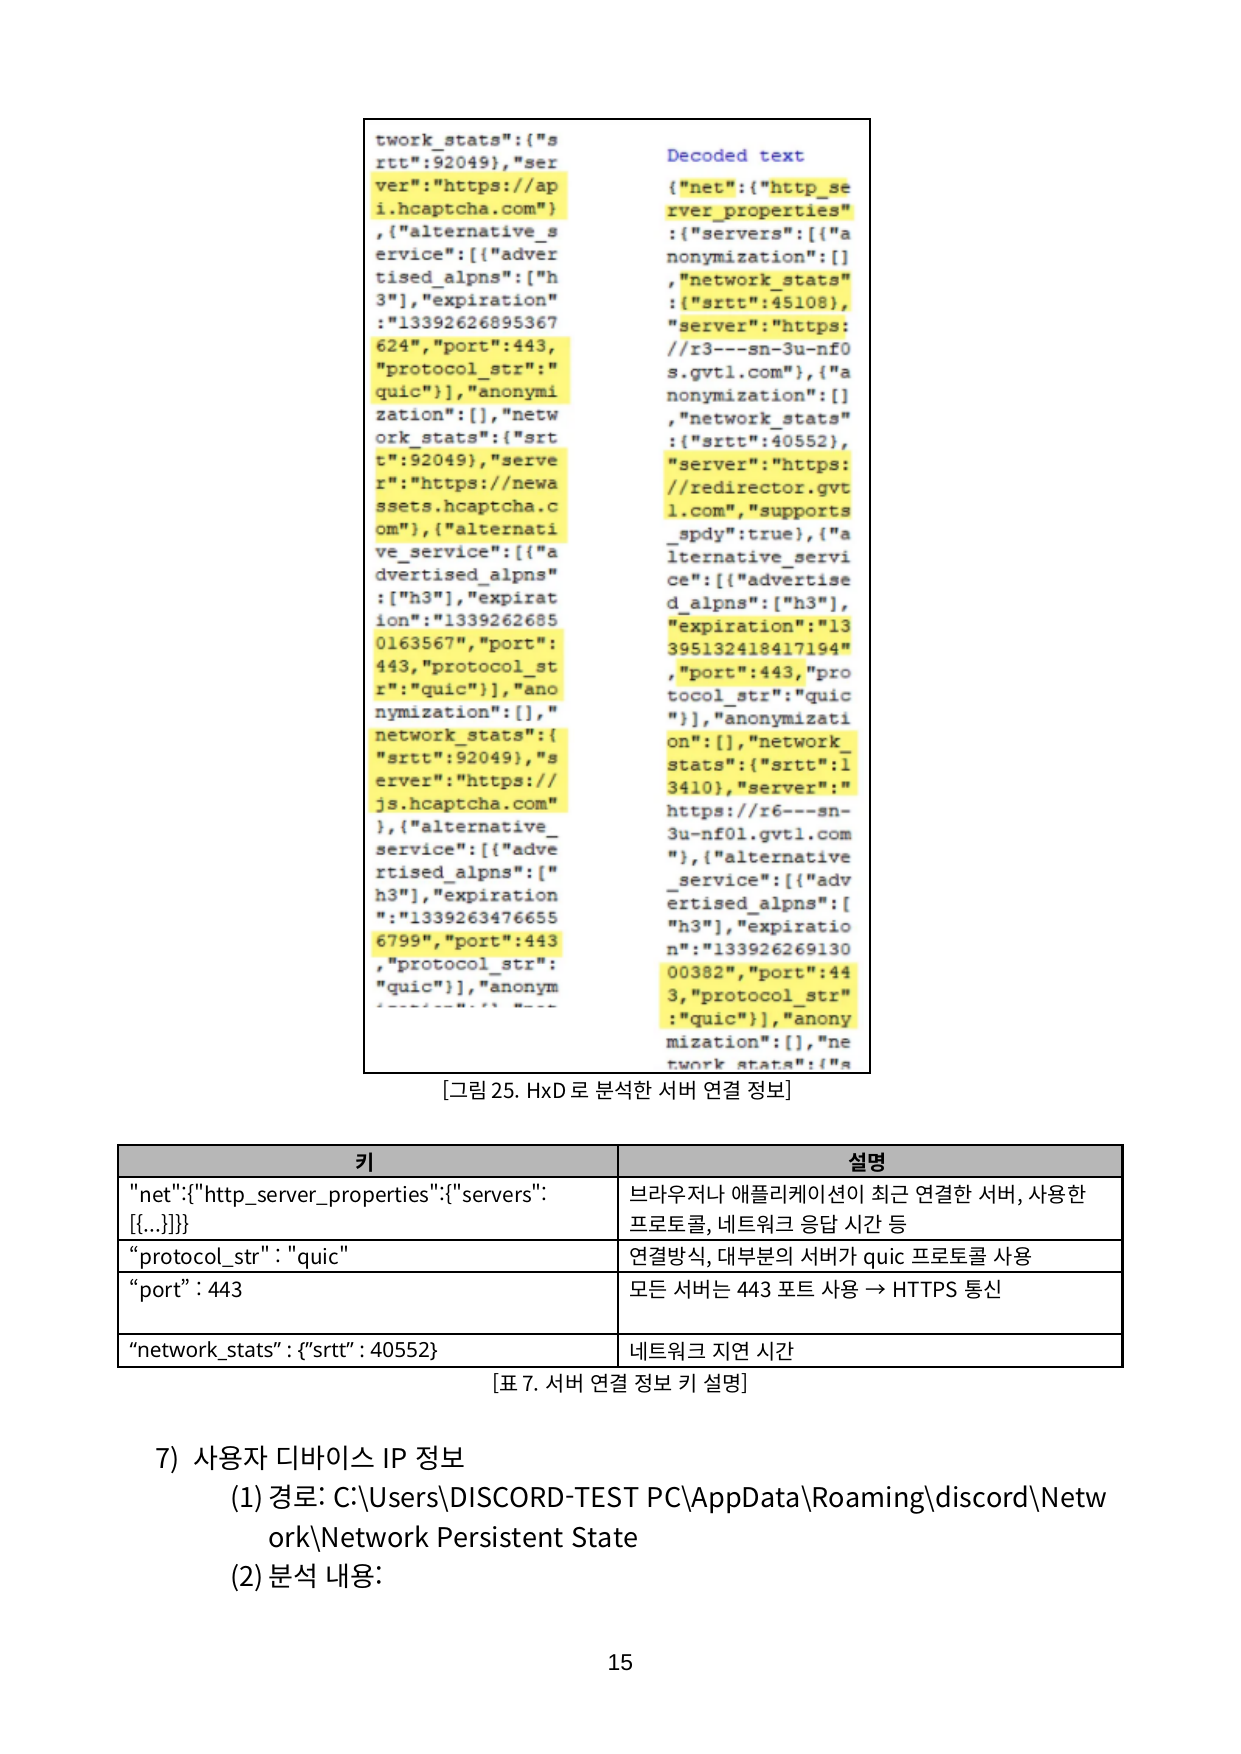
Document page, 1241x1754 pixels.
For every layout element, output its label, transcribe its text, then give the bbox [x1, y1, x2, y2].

table_header 키 [119, 1146, 617, 1176]
table_cell 브라우저나 애플리케이션이 최근 연결한 서버, 사용한 프로토콜, 네트워크 응답 시간 등 [619, 1178, 1121, 1238]
table_cell 네트워크 지연 시간 [619, 1335, 1121, 1366]
table_cell "net":{"http_server_properties":{"servers":[{...}]}} [119, 1178, 617, 1238]
list 경로: C:\Users\DISCORD-TEST PC\AppData\Roaming\discord\Network\Network Persistent State [231, 1476, 1116, 1555]
table_cell 모든 서버는 443 포트 사용 → HTTPS 통신 [619, 1273, 1121, 1333]
table_cell “protocol_str" : "quic" [119, 1241, 617, 1271]
text [표7. 서버 연결 정보 키 설명] [118, 1368, 1122, 1398]
list 사용자 디바이스 IP 정보 [156, 1437, 1116, 1476]
table_cell “network_stats” : {”srtt” : 40552} [119, 1335, 617, 1366]
table_header 설명 [619, 1146, 1121, 1176]
table_cell 연결방식, 대부분의 서버가 quic 프로토콜 사용 [619, 1241, 1121, 1271]
list 분석 내용: [231, 1555, 1116, 1594]
table_cell “port” : 443 [119, 1273, 617, 1333]
text [그림25. HxD로 분석한 서버 연결 정보] [118, 1074, 1116, 1104]
picture [365, 120, 869, 1072]
